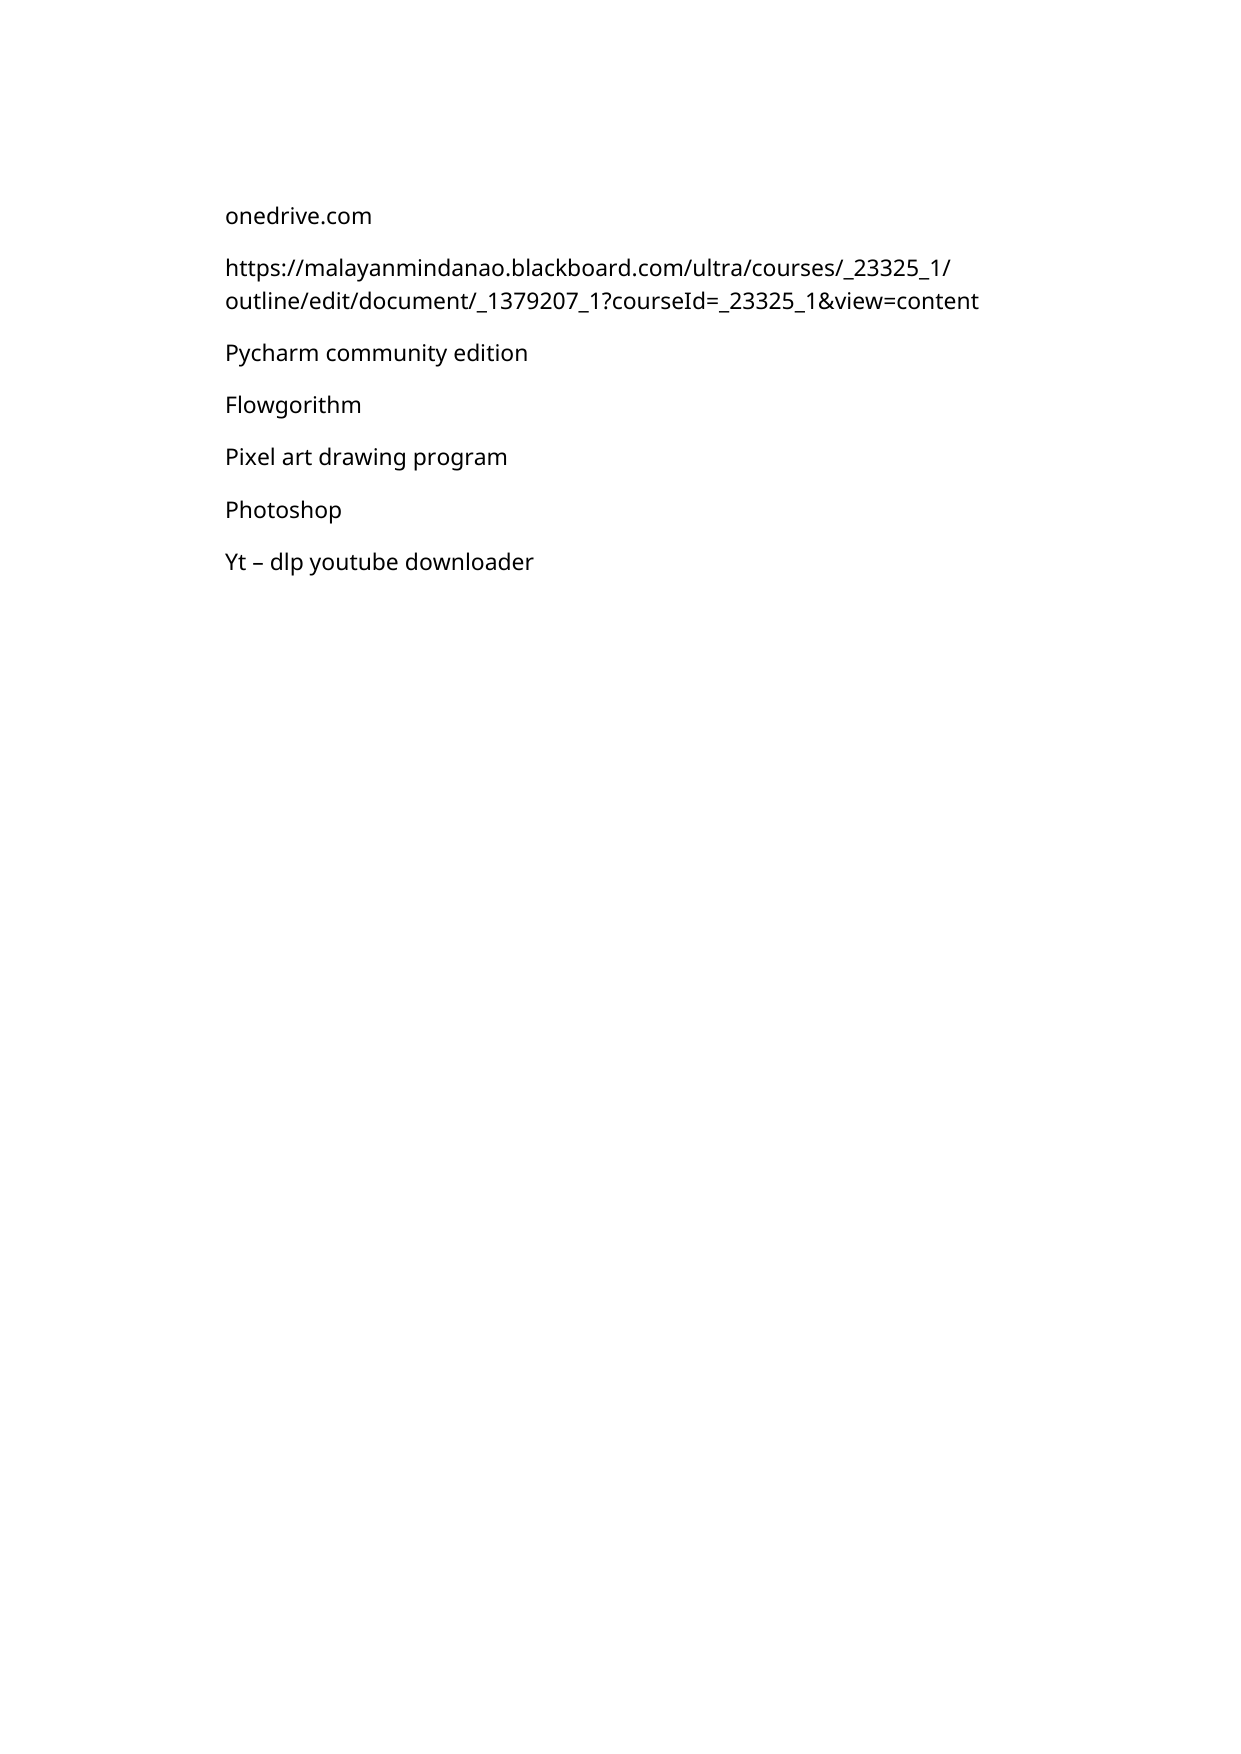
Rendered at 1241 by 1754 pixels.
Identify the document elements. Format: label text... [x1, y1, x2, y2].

text https://malayanmindanao.blackboard.com/ultra/courses/_23325_1/outline/edit/document/_1379207_1?courseId=_23325_1&view=content [225, 252, 1030, 316]
text Yt – dlp youtube downloader [225, 546, 1030, 577]
text Flowgorithm [225, 389, 1030, 420]
text Pycharm community edition [225, 337, 1030, 368]
text Pixel art drawing program [225, 441, 1030, 473]
text Photoshop [225, 494, 1030, 525]
text onedrive.com [225, 200, 1030, 231]
